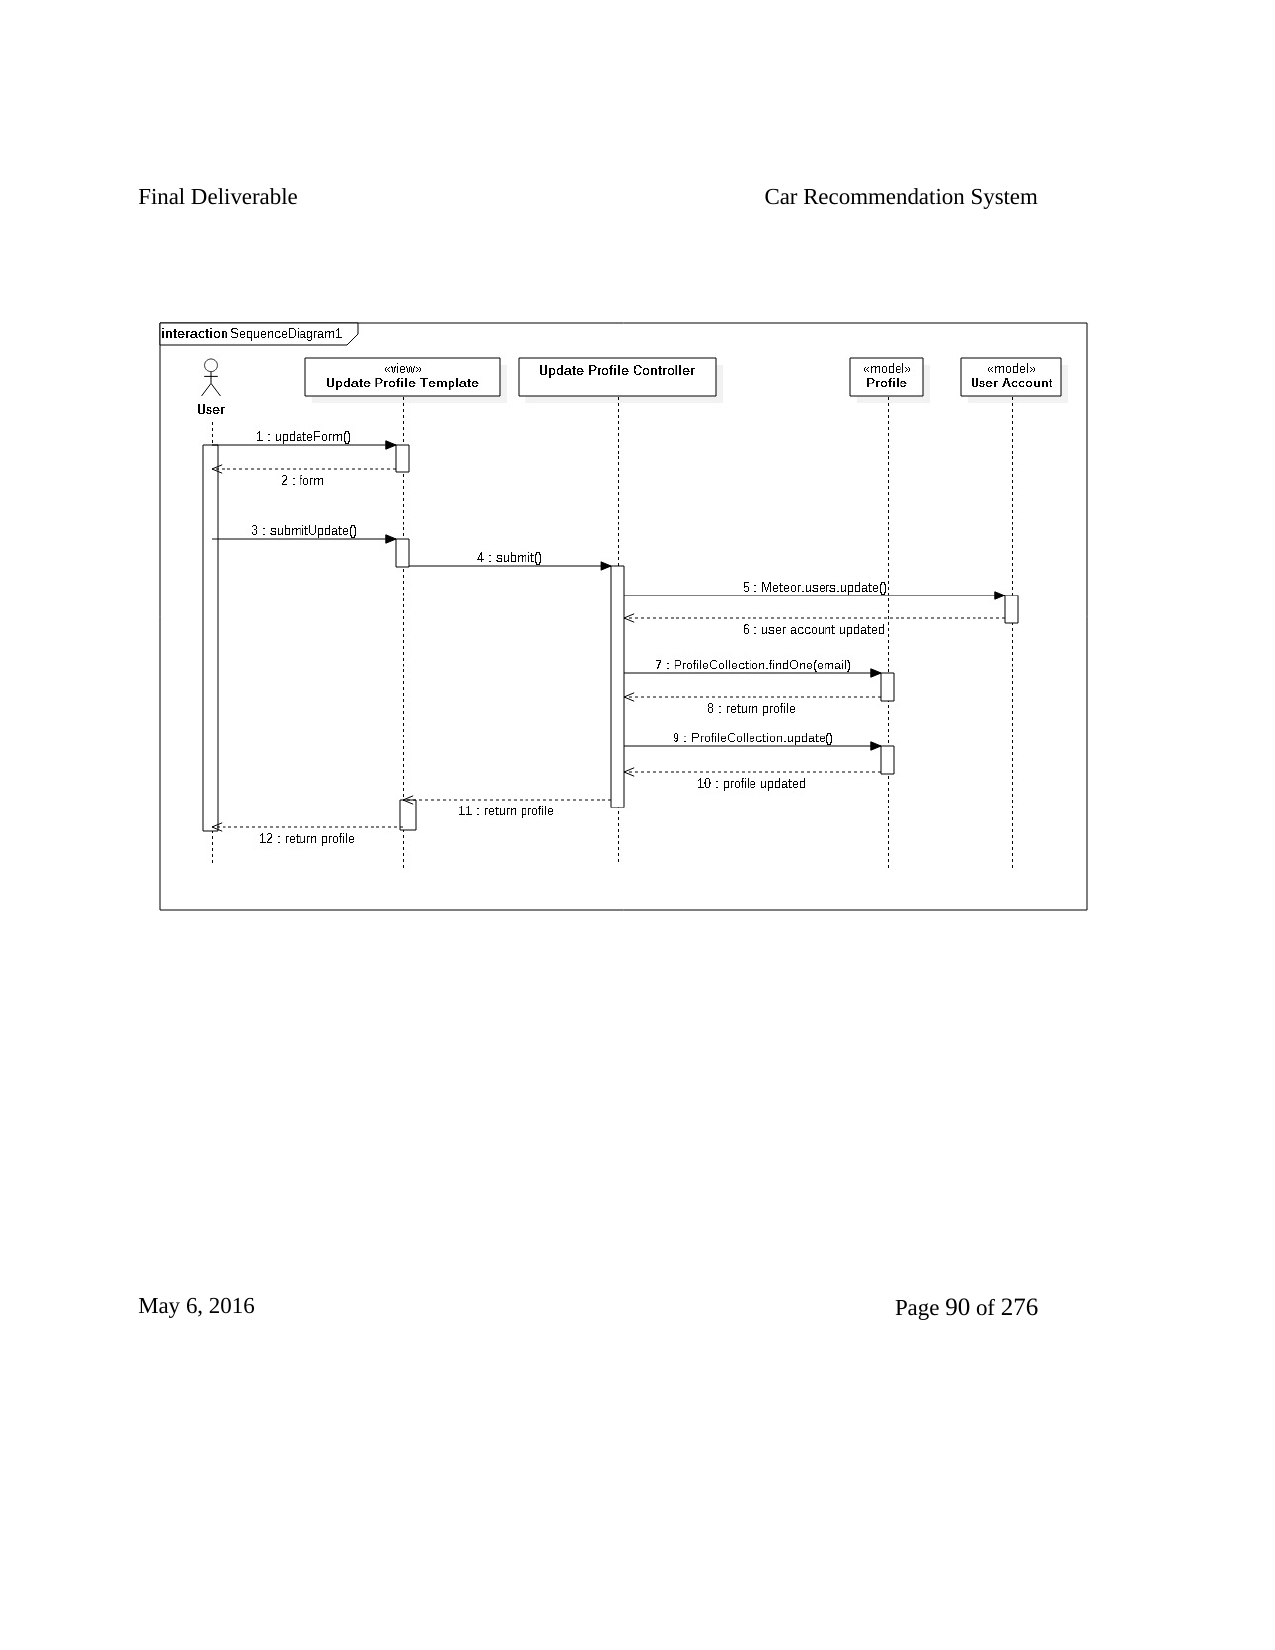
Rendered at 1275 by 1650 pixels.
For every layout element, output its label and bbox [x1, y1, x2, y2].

picture [150, 313, 1125, 949]
